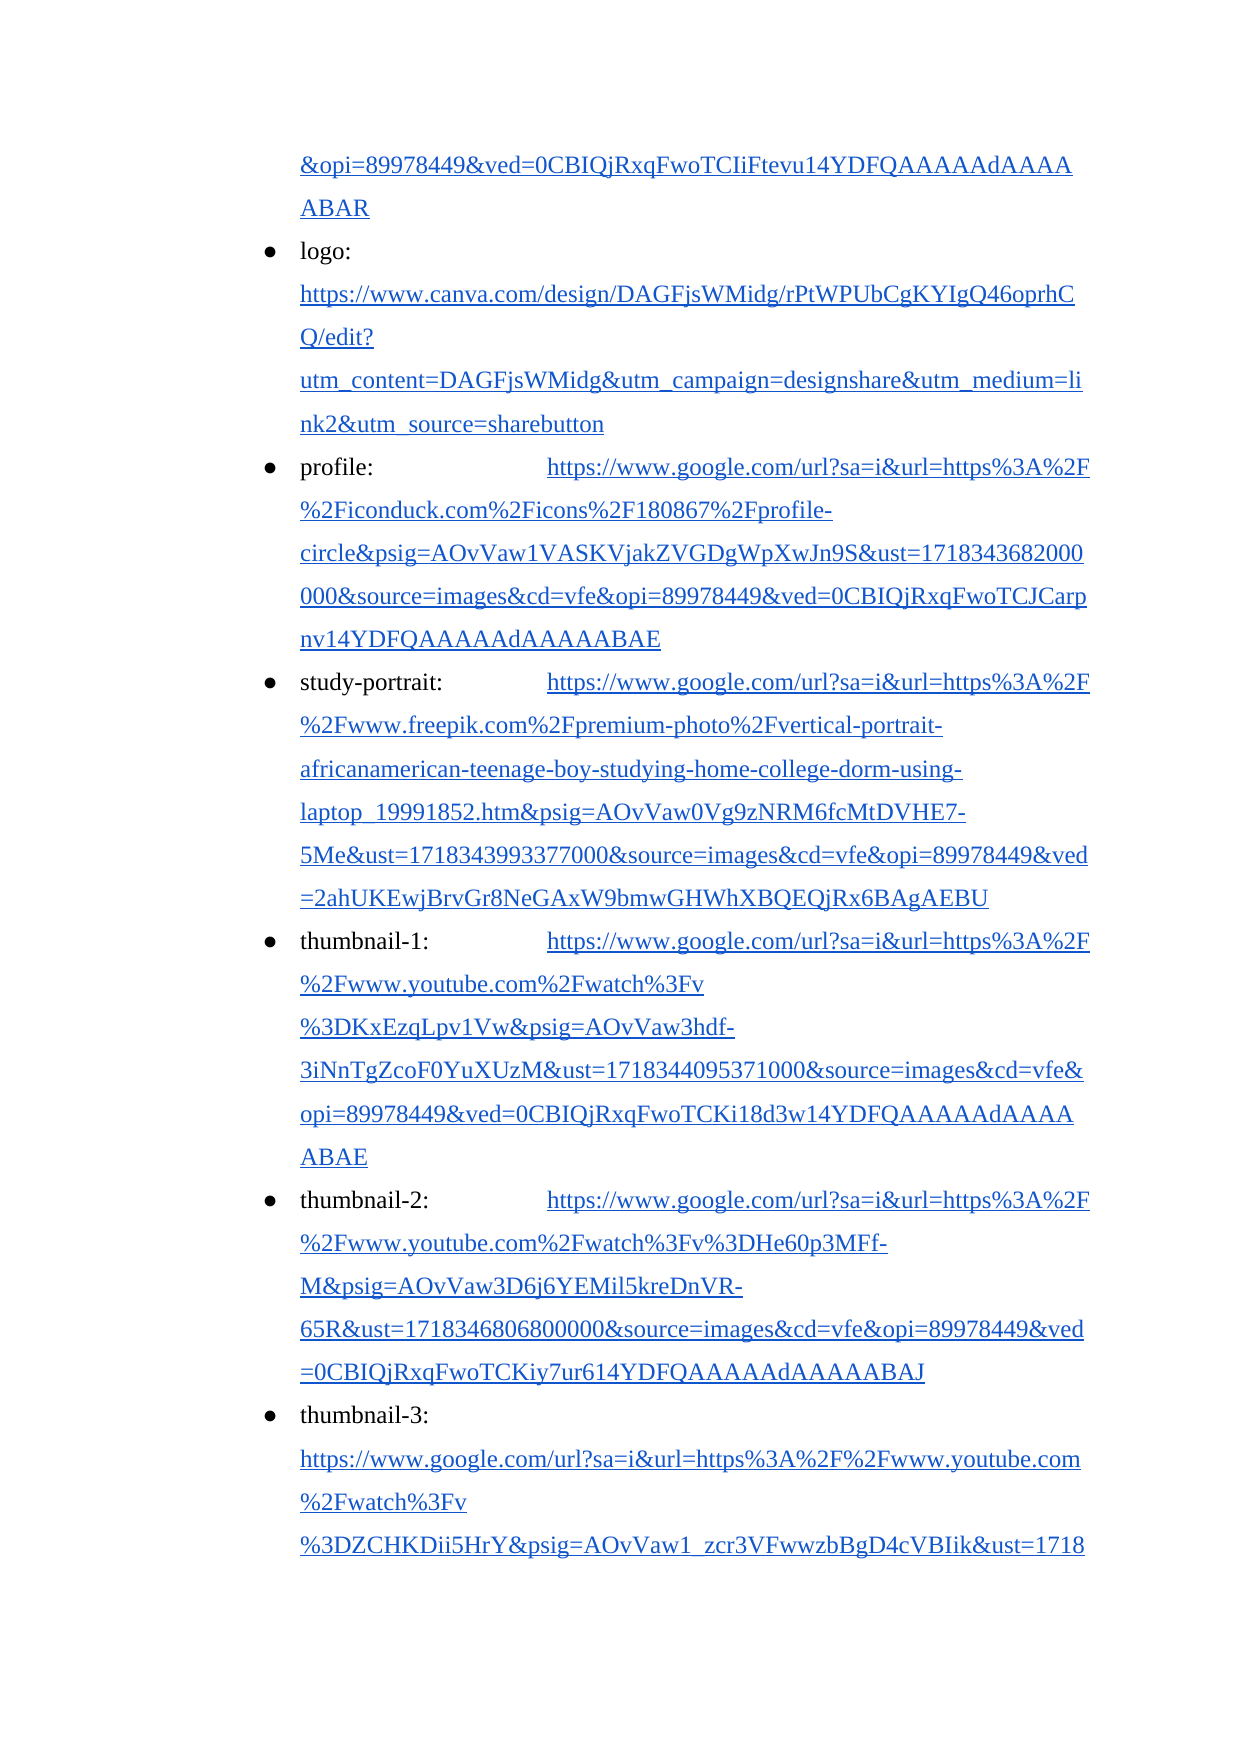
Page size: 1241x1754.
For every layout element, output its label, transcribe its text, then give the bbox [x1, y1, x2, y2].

list thumbnail-3: [262, 1401, 1090, 1429]
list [262, 150, 1090, 222]
list profile: https://www.google.com/url?sa=i&url=https%3A%2F%2Ficonduck.com%2Ficons%2F180867%2Fprofile-circle&psig=AOvVaw1VASKVjakZVGDgWpXwJn9S&ust=1718343682000000&source=images&cd=vfe&opi=89978449&ved=0CBIQjRxqFwoTCJCarpnv14YDFQAAAAAdAAAAABAE [262, 452, 1090, 653]
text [300, 1444, 1090, 1559]
list thumbnail-1: https://www.google.com/url?sa=i&url=https%3A%2F%2Fwww.youtube.com%2Fwatch%3Fv%3DKxEzqLpv1Vw&psig=AOvVaw3hdf-3iNnTgZcoF0YuXUzM&ust=1718344095371000&source=images&cd=vfe&opi=89978449&ved=0CBIQjRxqFwoTCKi18d3w14YDFQAAAAAdAAAAABAE [262, 926, 1090, 1171]
list logo: https://www.canva.com/design/DAGFjsWMidg/rPtWPUbCgKYIgQ46oprhCQ/edit?utm_content=DAGFjsWMidg&utm_campaign=designshare&utm_medium=link2&utm_source=sharebutton [262, 236, 1090, 437]
list thumbnail-2: https://www.google.com/url?sa=i&url=https%3A%2F%2Fwww.youtube.com%2Fwatch%3Fv%3DHe60p3MFf-M&psig=AOvVaw3D6j6YEMil5kreDnVR-65R&ust=1718346806800000&source=images&cd=vfe&opi=89978449&ved=0CBIQjRxqFwoTCKiy7ur614YDFQAAAAAdAAAAABAJ [262, 1185, 1090, 1386]
list study-portrait: https://www.google.com/url?sa=i&url=https%3A%2F%2Fwww.freepik.com%2Fpremium-photo%2Fvertical-portrait-africanamerican-teenage-boy-studying-home-college-dorm-using-laptop_19991852.htm&psig=AOvVaw0Vg9zNRM6fcMtDVHE7-5Me&ust=1718343993377000&source=images&cd=vfe&opi=89978449&ved=2ahUKEwjBrvGr8NeGAxW9bmwGHWhXBQEQjRx6BAgAEBU [262, 667, 1090, 912]
